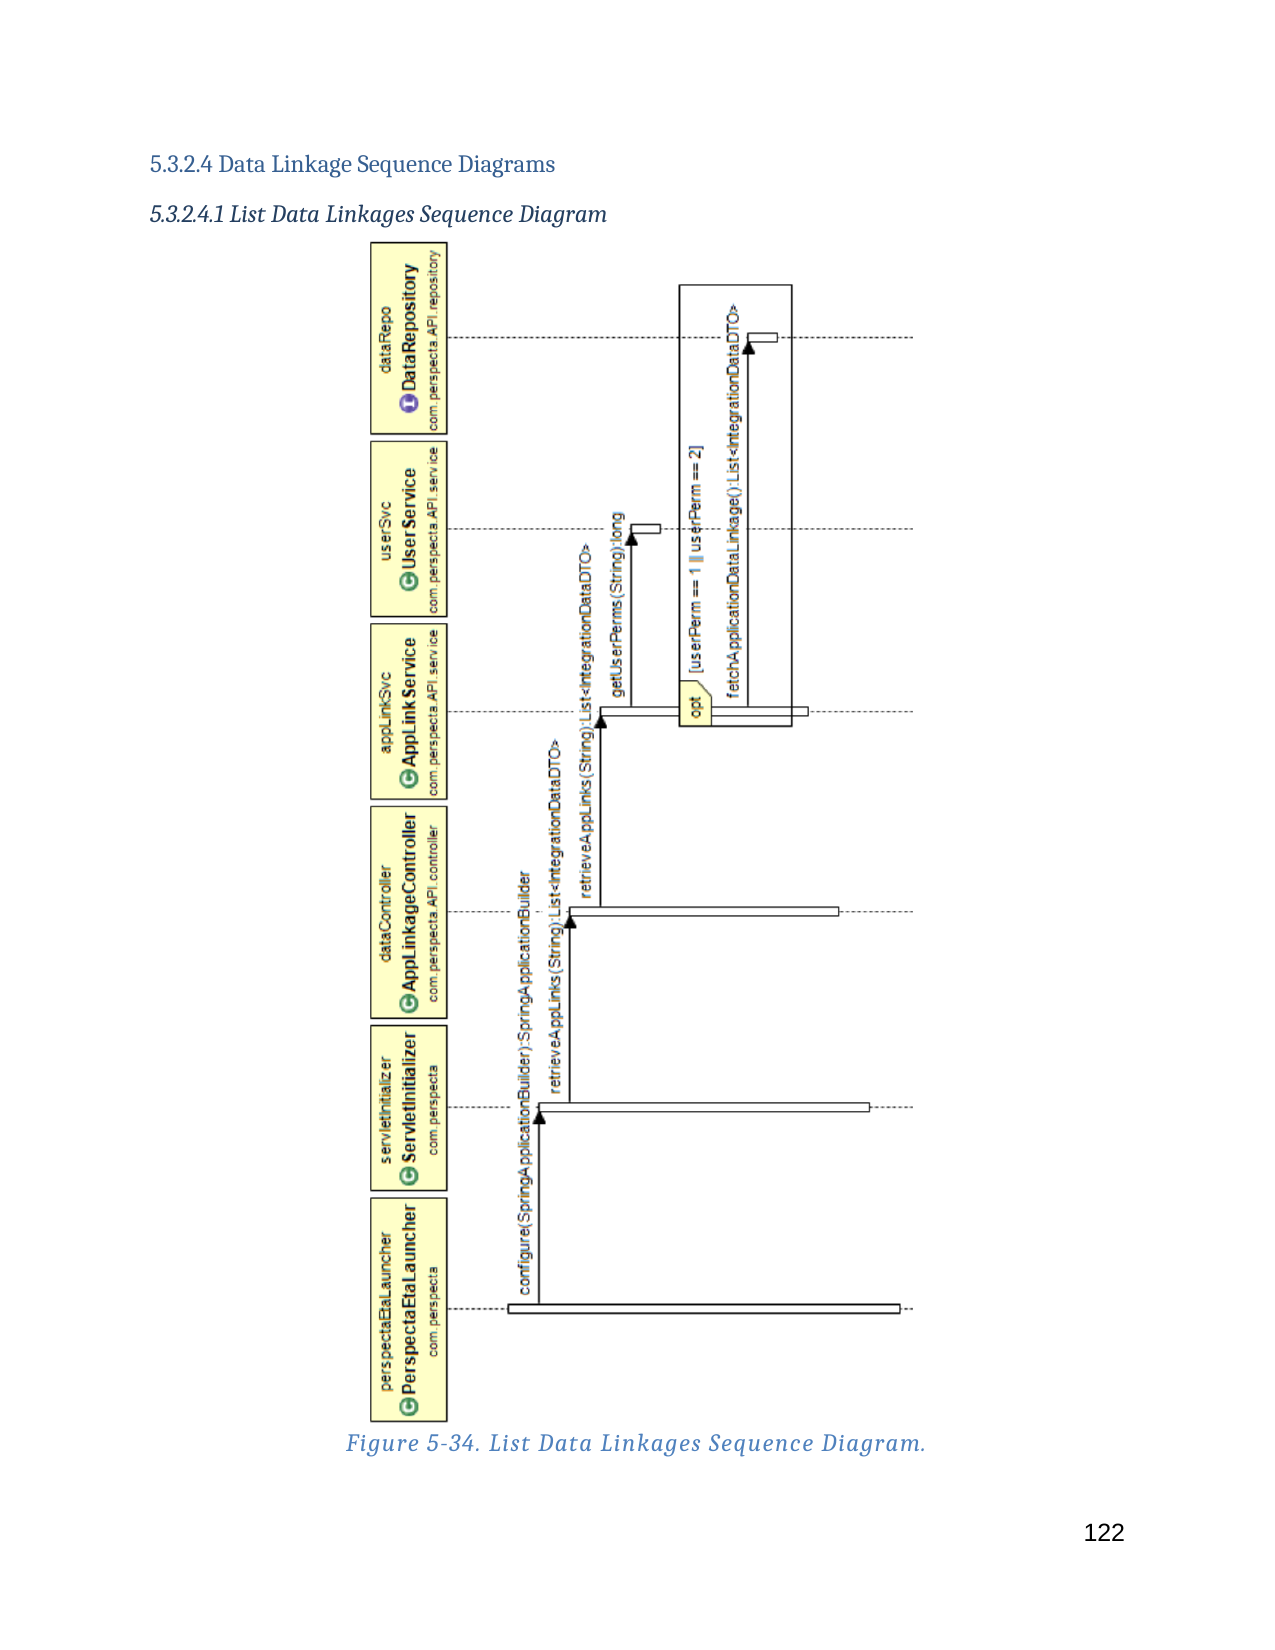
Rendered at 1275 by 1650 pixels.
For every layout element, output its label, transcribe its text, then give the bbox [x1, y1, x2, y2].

table_cell Figure 5-34. List Data Linkages Sequence Diagram. [150, 1429, 1125, 1457]
picture [363, 230, 913, 1428]
table_header [150, 228, 1125, 1429]
subtitle 5.3.2.4.1 List Data Linkages Sequence Diagram [150, 199, 1125, 228]
subtitle 5.3.2.4 Data Linkage Sequence Diagrams [150, 150, 1125, 179]
